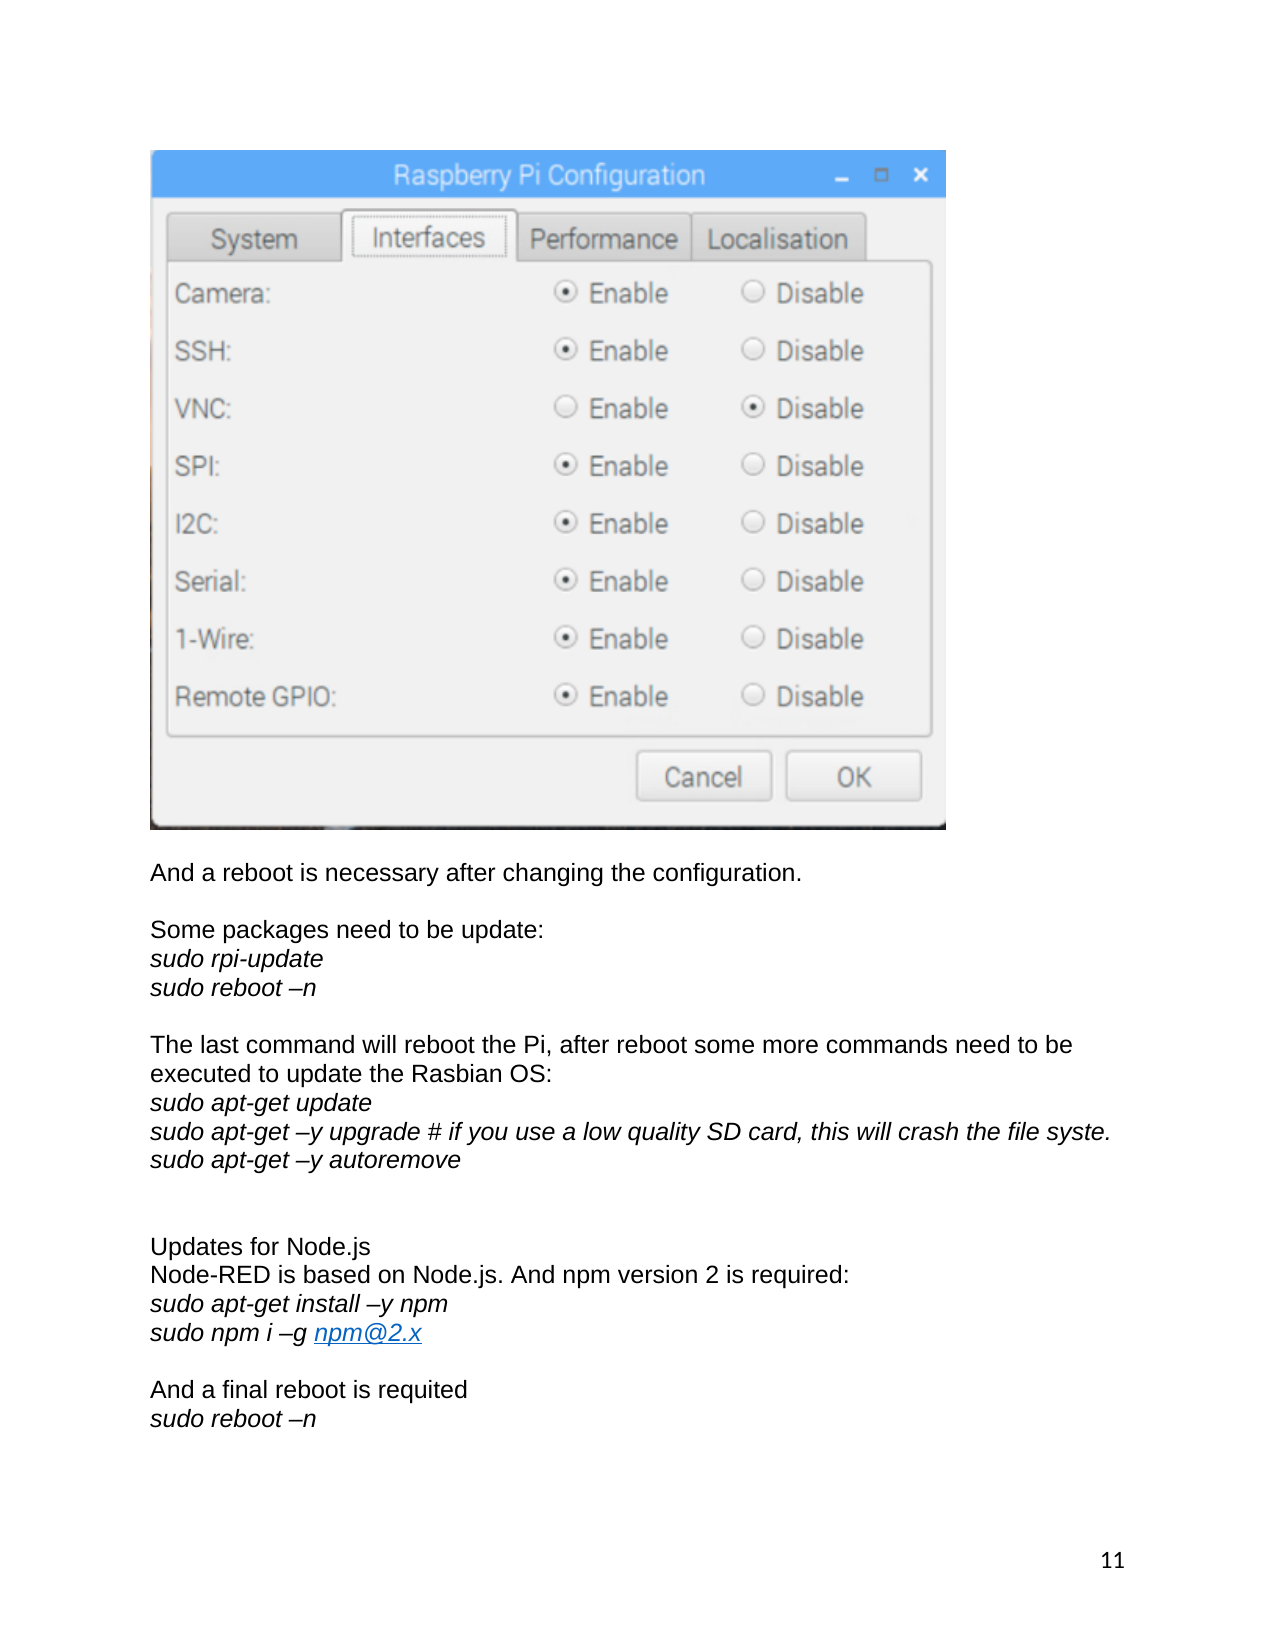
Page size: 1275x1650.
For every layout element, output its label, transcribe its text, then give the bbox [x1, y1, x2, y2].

text sudo apt-get –y upgrade # if you use a low quality SD card, this will crash the file syste. [150, 1117, 1125, 1145]
text sudo apt-get update [150, 1088, 1125, 1117]
text sudo npm i –g npm@2.x [150, 1318, 1125, 1347]
text sudo rpi-update [150, 944, 1125, 973]
text Updates for Node.js [150, 1232, 1125, 1260]
text And a reboot is necessary after changing the configuration. [150, 858, 1125, 887]
text sudo reboot –n [150, 973, 1125, 1002]
text sudo reboot –n [150, 1404, 1125, 1433]
text Some packages need to be update: [150, 915, 1125, 944]
picture [150, 150, 946, 830]
text sudo apt-get install –y npm [150, 1289, 1125, 1318]
text Node-RED is based on Node.js. And npm version 2 is required: [150, 1260, 1125, 1289]
text And a final reboot is requited [150, 1375, 1125, 1404]
text The last command will reboot the Pi, after reboot some more commands need to be executed to update the Rasbian OS: [150, 1030, 1125, 1088]
text sudo apt-get –y autoremove [150, 1145, 1125, 1174]
